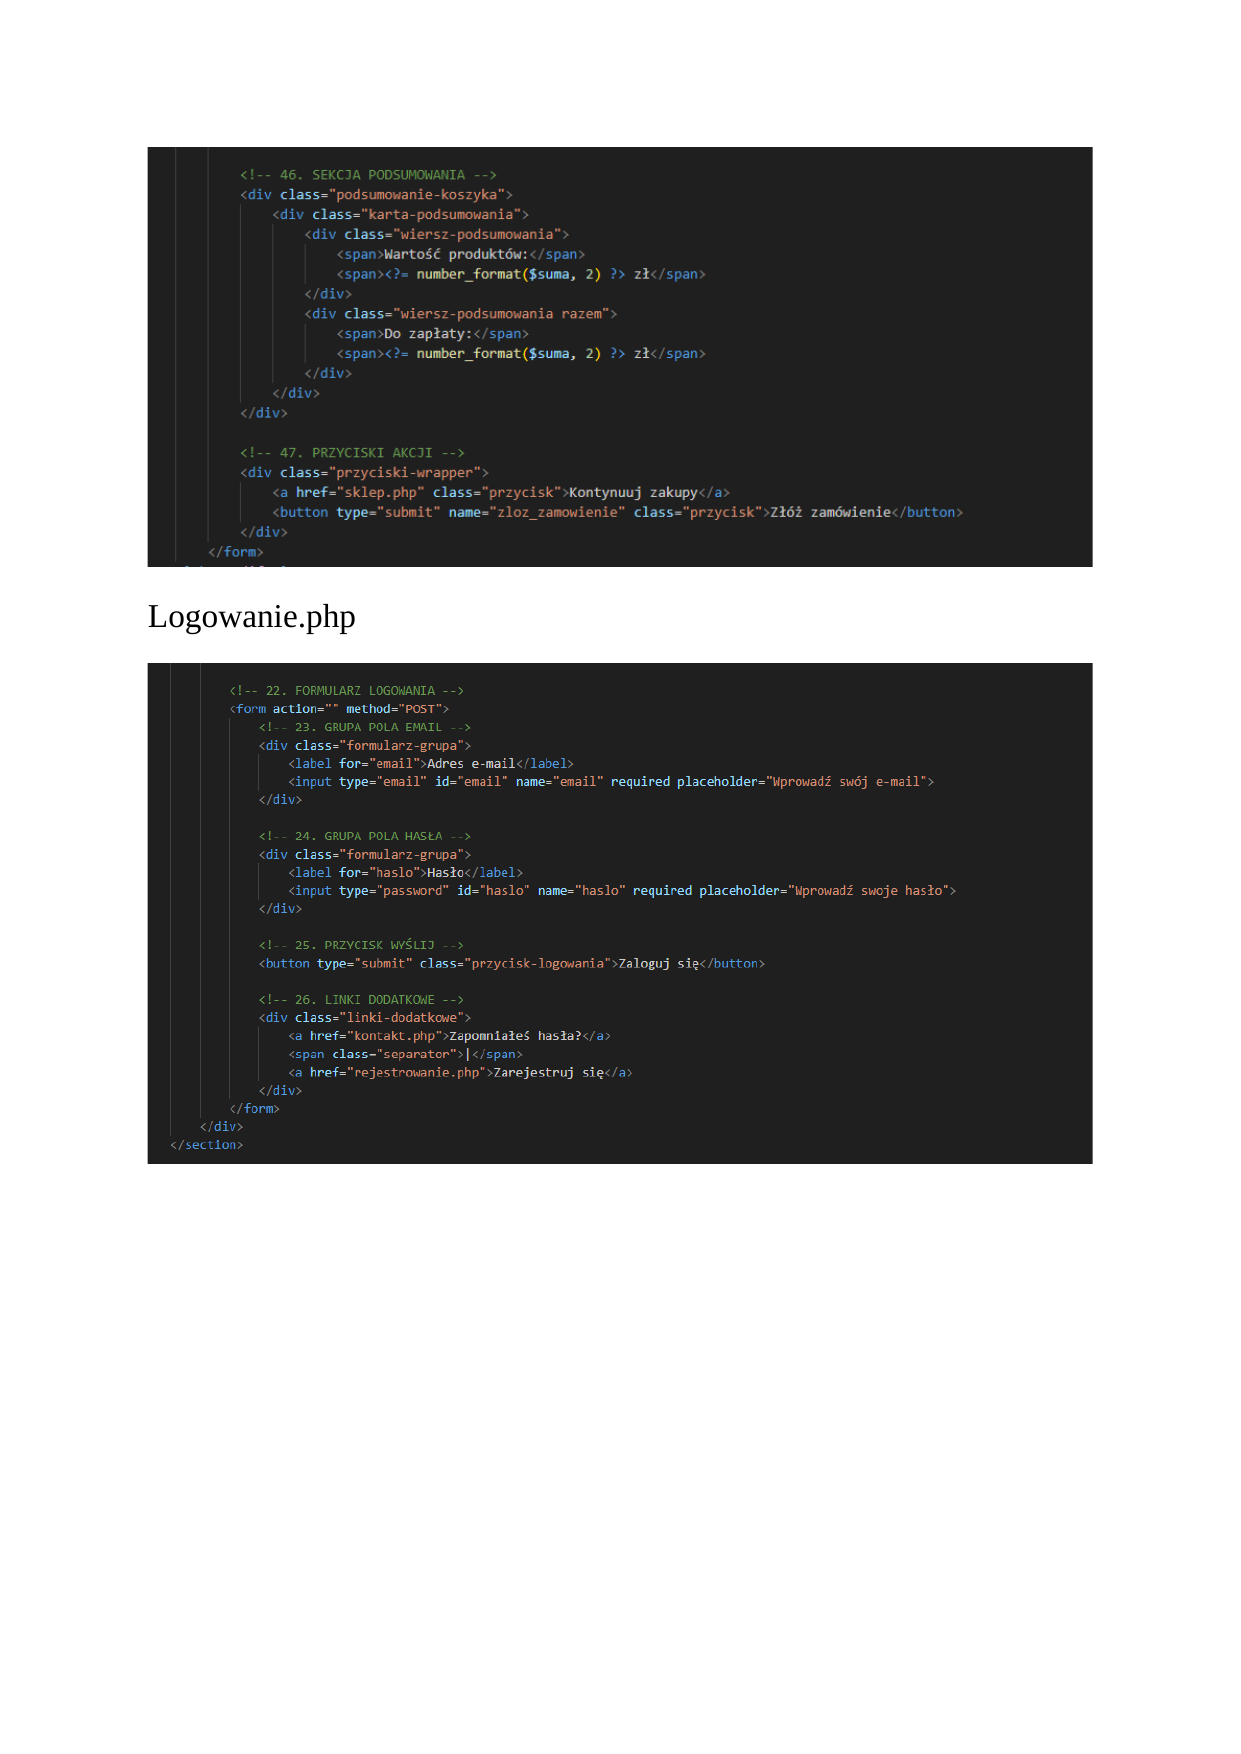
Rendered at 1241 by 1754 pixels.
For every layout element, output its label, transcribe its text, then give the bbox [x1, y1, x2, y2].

picture [147, 147, 1093, 567]
picture [147, 663, 1093, 1164]
text Logowanie.php [148, 596, 1093, 634]
